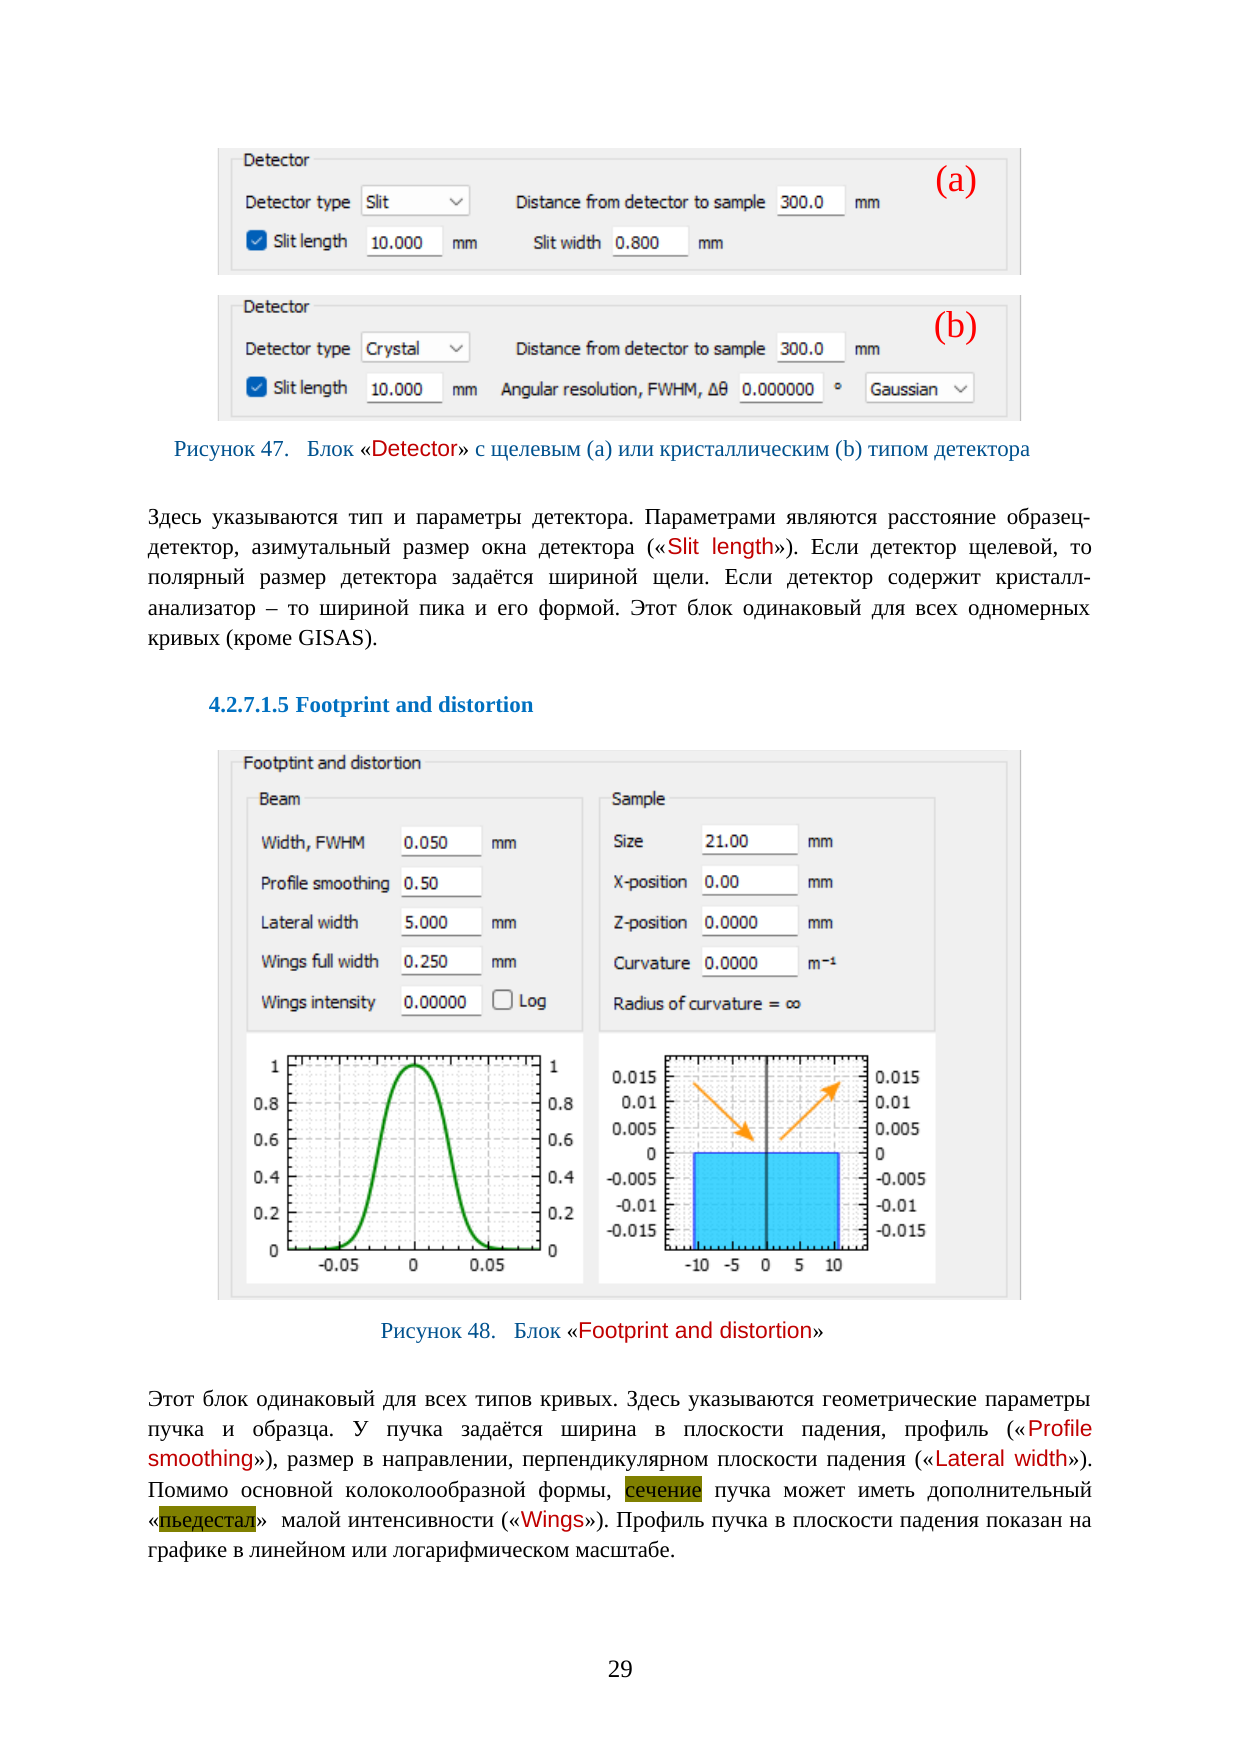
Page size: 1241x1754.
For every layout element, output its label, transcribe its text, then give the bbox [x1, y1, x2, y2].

text Здесь указываются тип и параметры детектора. Параметрами являются расстояние образец-детектор, азимутальный размер окна детектора («Slit length»). Если детектор щелевой, то полярный размер детектора задаётся шириной щели. Если детектор содержит кристалл-анализатор – то шириной пика и его формой. Этот блок одинаковый для всех одномерных кривых (кроме GISAS). [148, 503, 1093, 650]
picture [217, 148, 1022, 275]
picture [217, 750, 1022, 1300]
text Этот блок одинаковый для всех типов кривых. Здесь указываются геометрические параметры пучка и образца. У пучка задаётся ширина в плоскости падения, профиль («Profile smoothing»), размер в направлении, перпендикулярном плоскости падения («Lateral width»). Помимо основной колоколообразной формы, сечение пучка может иметь дополнительный «пьедестал» малой интенсивности («Wings»). Профиль пучка в плоскости падения показан на графике в линейном или логарифмическом масштабе. [148, 1385, 1093, 1562]
picture [217, 295, 1022, 421]
subtitle Footprint and distortion [209, 692, 1093, 718]
